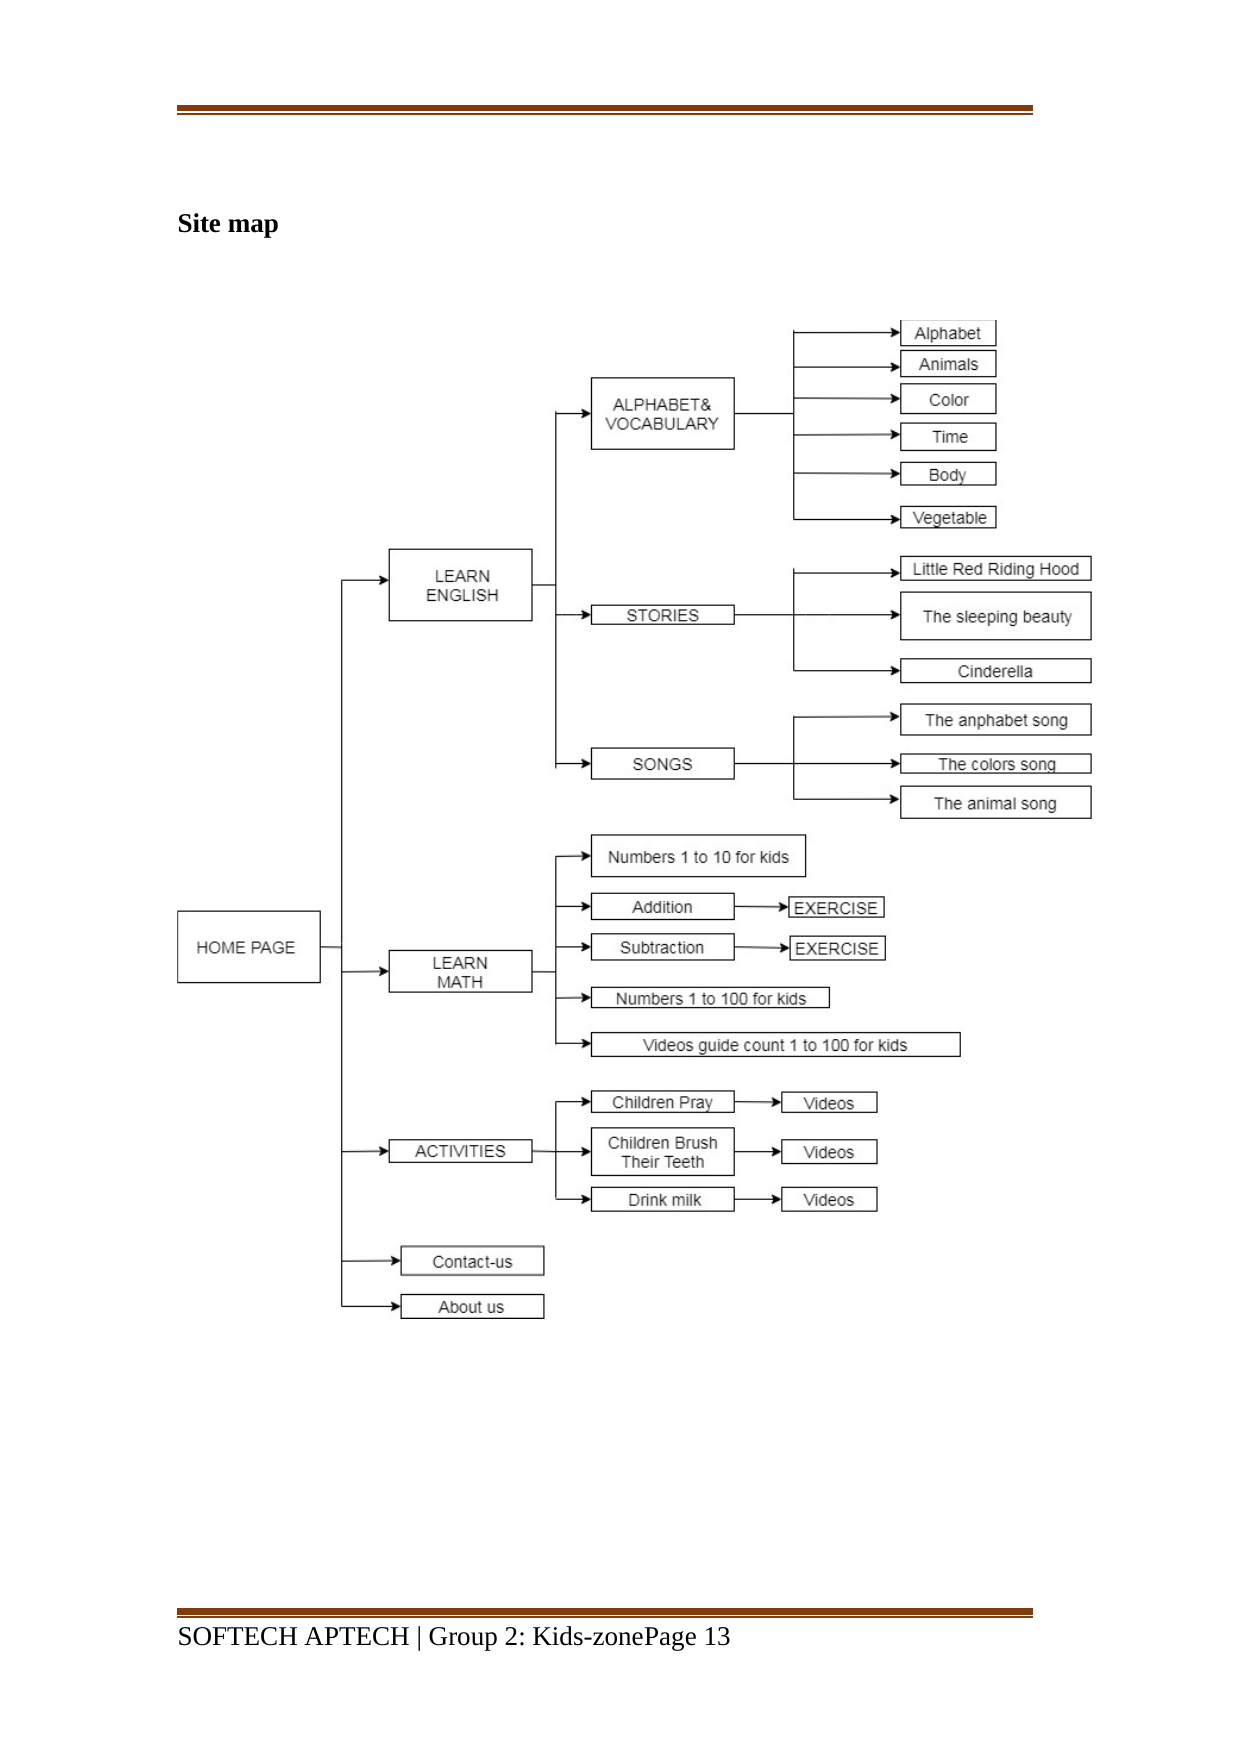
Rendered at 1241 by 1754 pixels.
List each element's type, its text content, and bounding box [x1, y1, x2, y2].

text Site map [177, 207, 1033, 238]
picture [177, 320, 1093, 1319]
